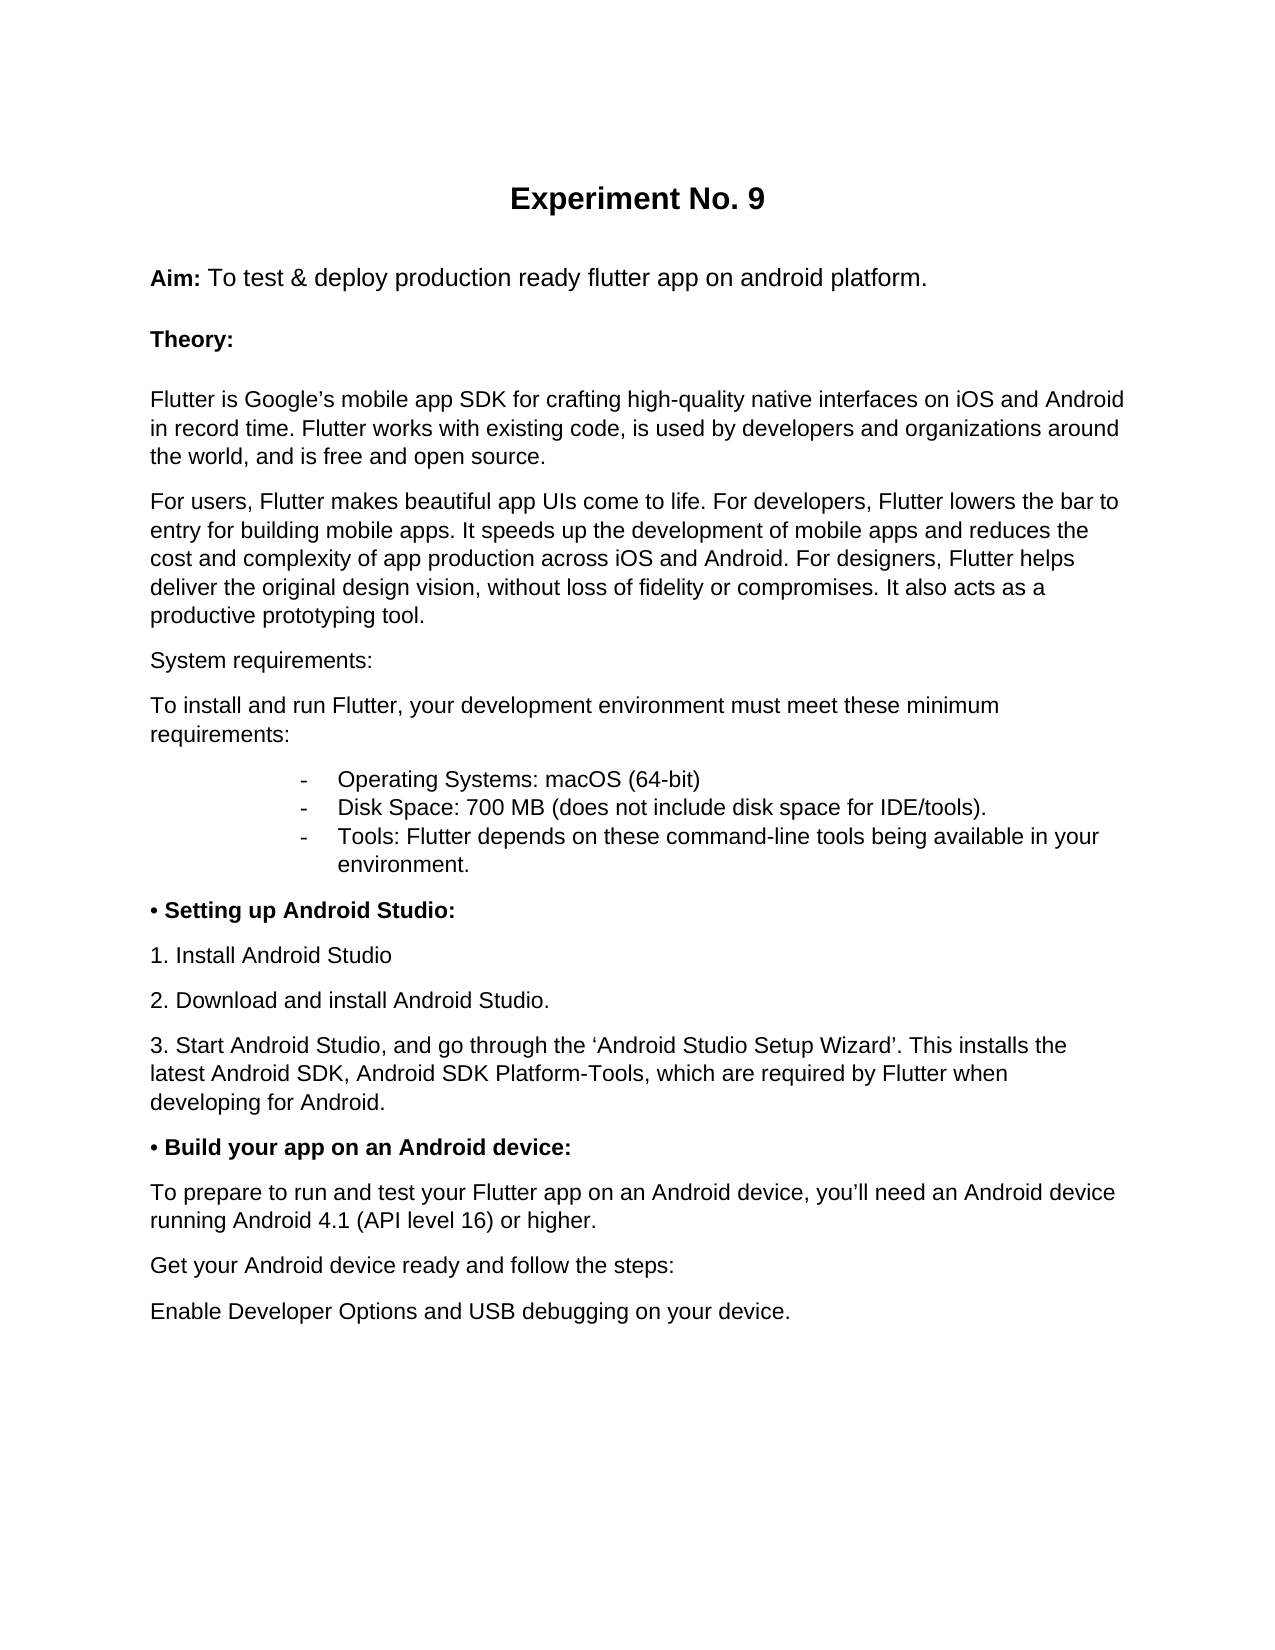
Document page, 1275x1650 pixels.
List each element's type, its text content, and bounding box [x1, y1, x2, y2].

text 1. Install Android Studio [150, 942, 1125, 968]
list Disk Space: 700 MB (does not include disk space for IDE/tools). [300, 794, 1125, 821]
text Aim: To test & deploy production ready flutter app on android platform. [150, 263, 1125, 291]
list Tools: Flutter depends on these command-line tools being available in your environment. [300, 823, 1125, 878]
list Operating Systems: macOS (64-bit) [300, 766, 1125, 792]
text System requirements: [150, 647, 1125, 673]
text To install and run Flutter, your development environment must meet these minimum requirements: [150, 692, 1125, 747]
text Flutter is Google’s mobile app SDK for crafting high-quality native interfaces on iOS and Android in record time. Flutter works with existing code, is used by developers and organizations around the world, and is free and open source. [150, 386, 1125, 469]
text Enable Developer Options and USB debugging on your device. [150, 1298, 1125, 1324]
text To prepare to run and test your Flutter app on an Android device, you’ll need an Android device running Android 4.1 (API level 16) or higher. [150, 1179, 1125, 1234]
text For users, Flutter makes beautiful app UIs come to life. For developers, Flutter lowers the bar to entry for building mobile apps. It speeds up the development of mobile apps and reduces the cost and complexity of app production across iOS and Android. For designers, Flutter helps deliver the original design vision, without loss of fidelity or compromises. It also acts as a productive prototyping tool. [150, 488, 1125, 628]
text Theory: [150, 326, 1125, 352]
text • Setting up Android Studio: [150, 897, 1125, 923]
text 2. Download and install Android Studio. [150, 987, 1125, 1013]
text Experiment No. 9 [150, 180, 1125, 216]
text Get your Android device ready and follow the steps: [150, 1252, 1125, 1279]
text • Build your app on an Android device: [150, 1134, 1125, 1160]
text 3. Start Android Studio, and go through the ‘Android Studio Setup Wizard’. This installs the latest Android SDK, Android SDK Platform-Tools, which are required by Flutter when developing for Android. [150, 1032, 1125, 1115]
